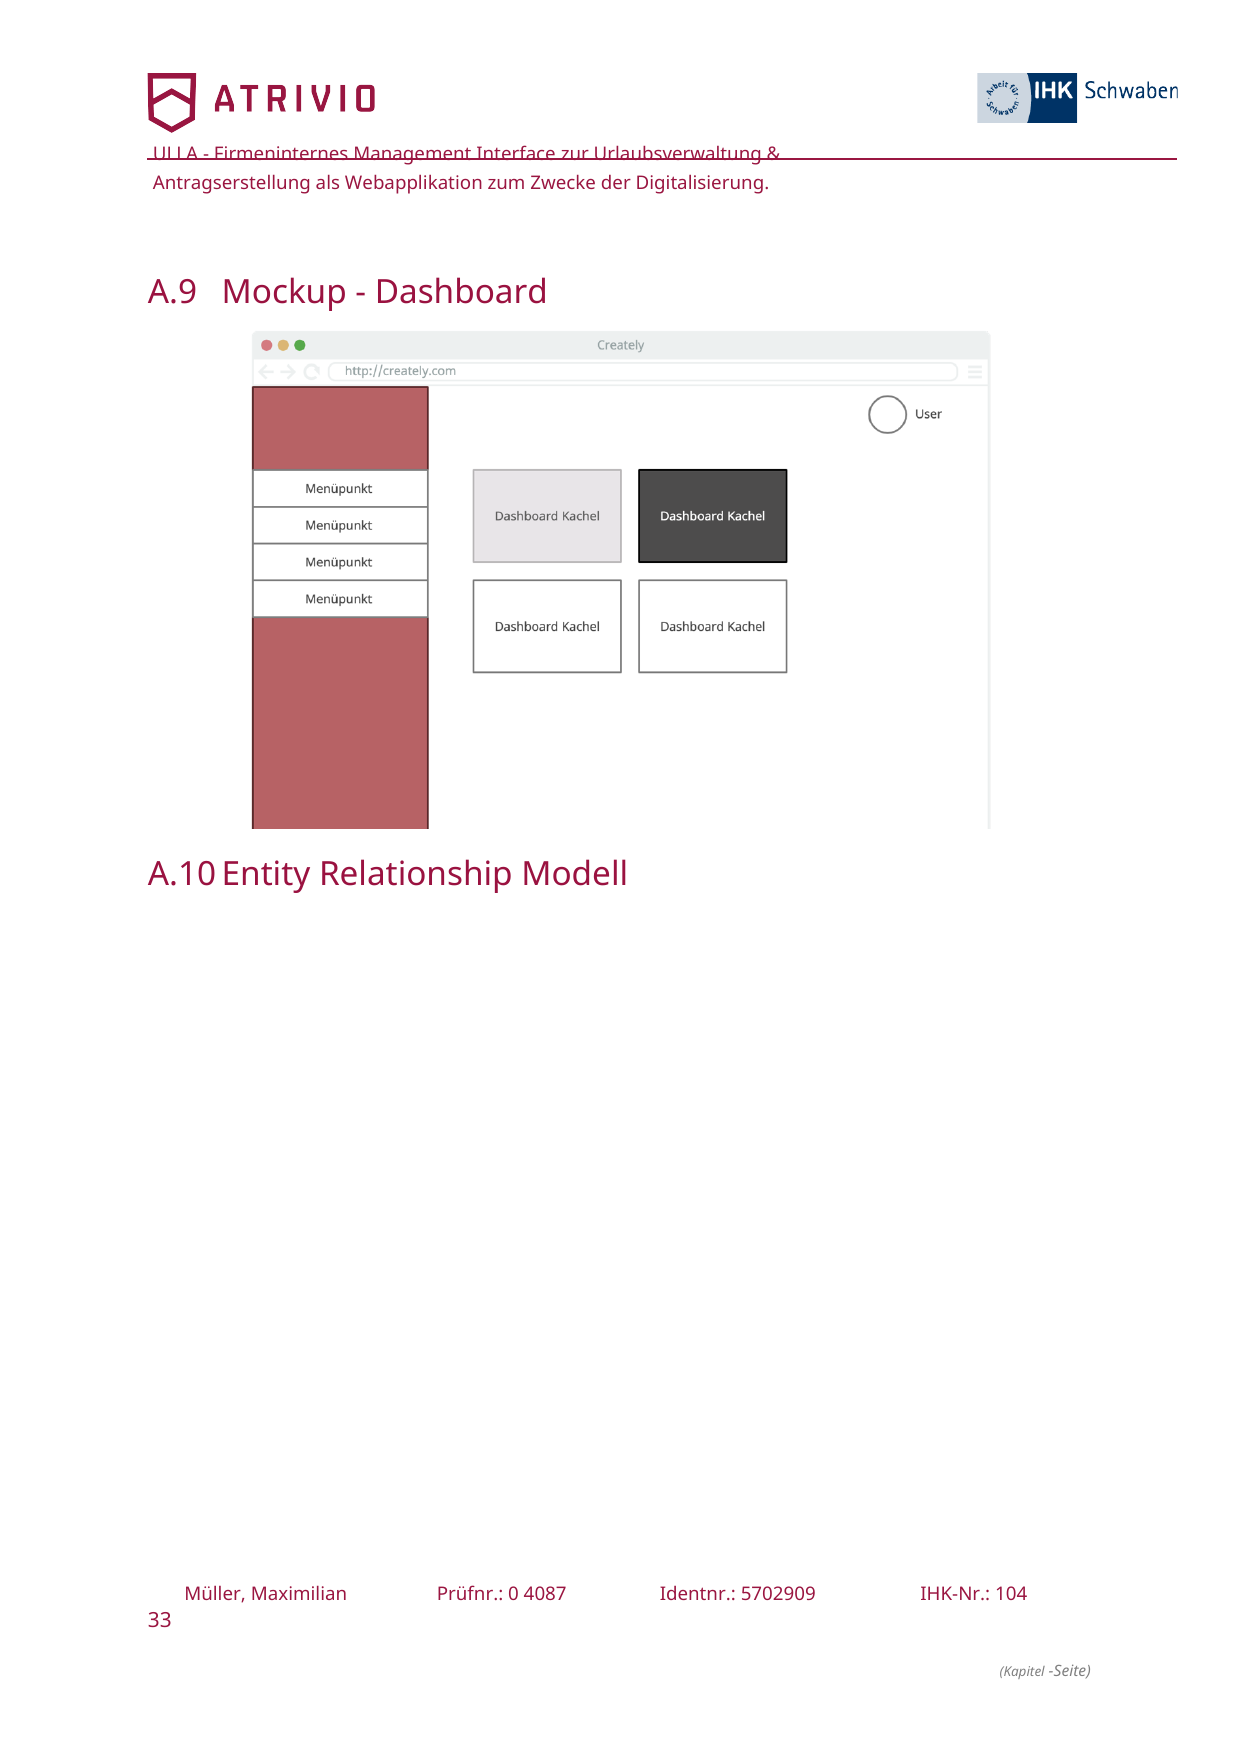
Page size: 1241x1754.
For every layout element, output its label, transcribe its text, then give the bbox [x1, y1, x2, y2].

picture [147, 73, 375, 133]
subtitle A.10 Entity Relationship Modell [148, 850, 1093, 895]
picture [234, 313, 1007, 829]
picture [977, 73, 1178, 123]
subtitle A.9 Mockup - Dashboard [148, 268, 1093, 314]
